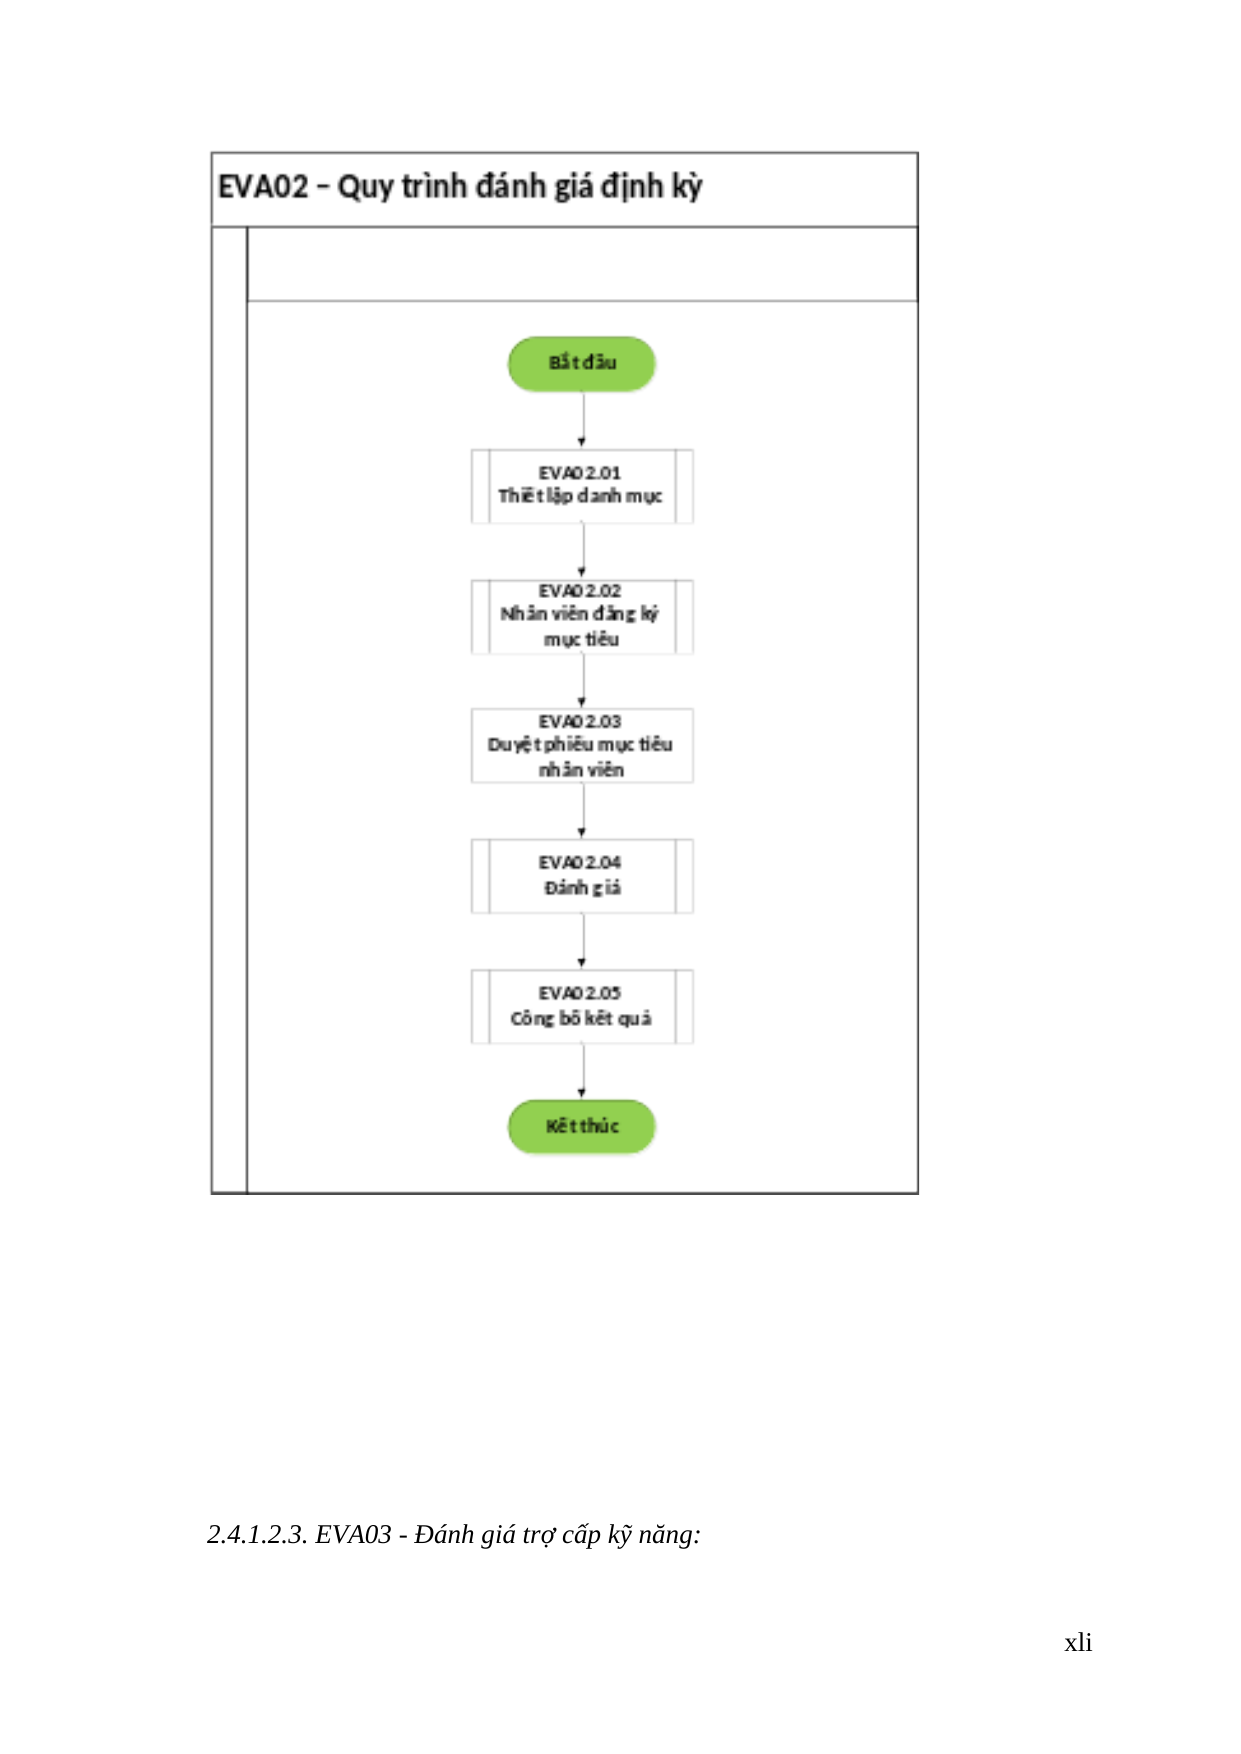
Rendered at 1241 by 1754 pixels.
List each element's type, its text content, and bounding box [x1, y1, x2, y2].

text 2.4.1.2.3. EVA03 - Đánh giá trợ cấp kỹ năng: [207, 1518, 1092, 1549]
